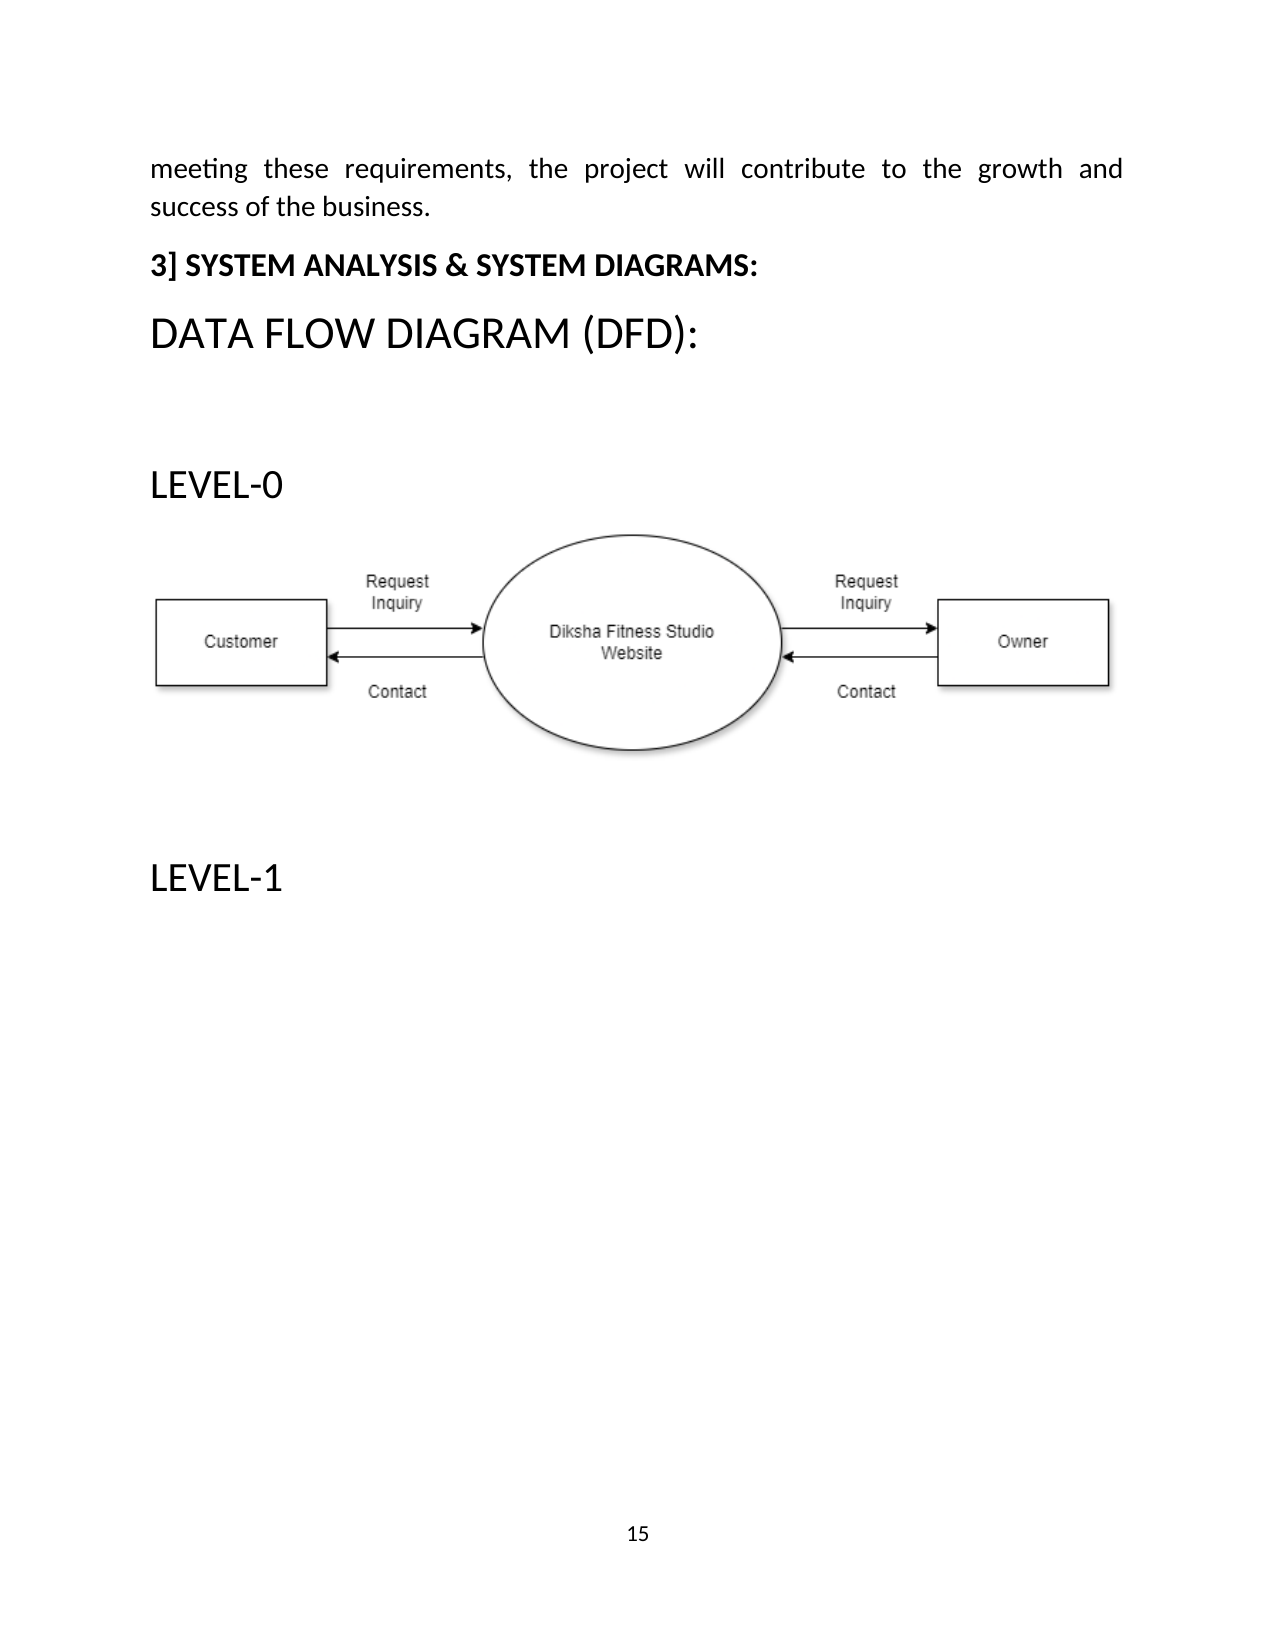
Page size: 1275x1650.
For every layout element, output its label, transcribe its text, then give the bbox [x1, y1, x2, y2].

text LEVEL-1 [150, 851, 1125, 901]
text LEVEL-0 [150, 458, 1125, 509]
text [150, 150, 1125, 224]
text 3] SYSTEM ANALYSIS & SYSTEM DIAGRAMS: [150, 243, 1125, 284]
text DATA FLOW DIAGRAM (DFD): [150, 304, 1125, 360]
picture [150, 529, 1118, 761]
